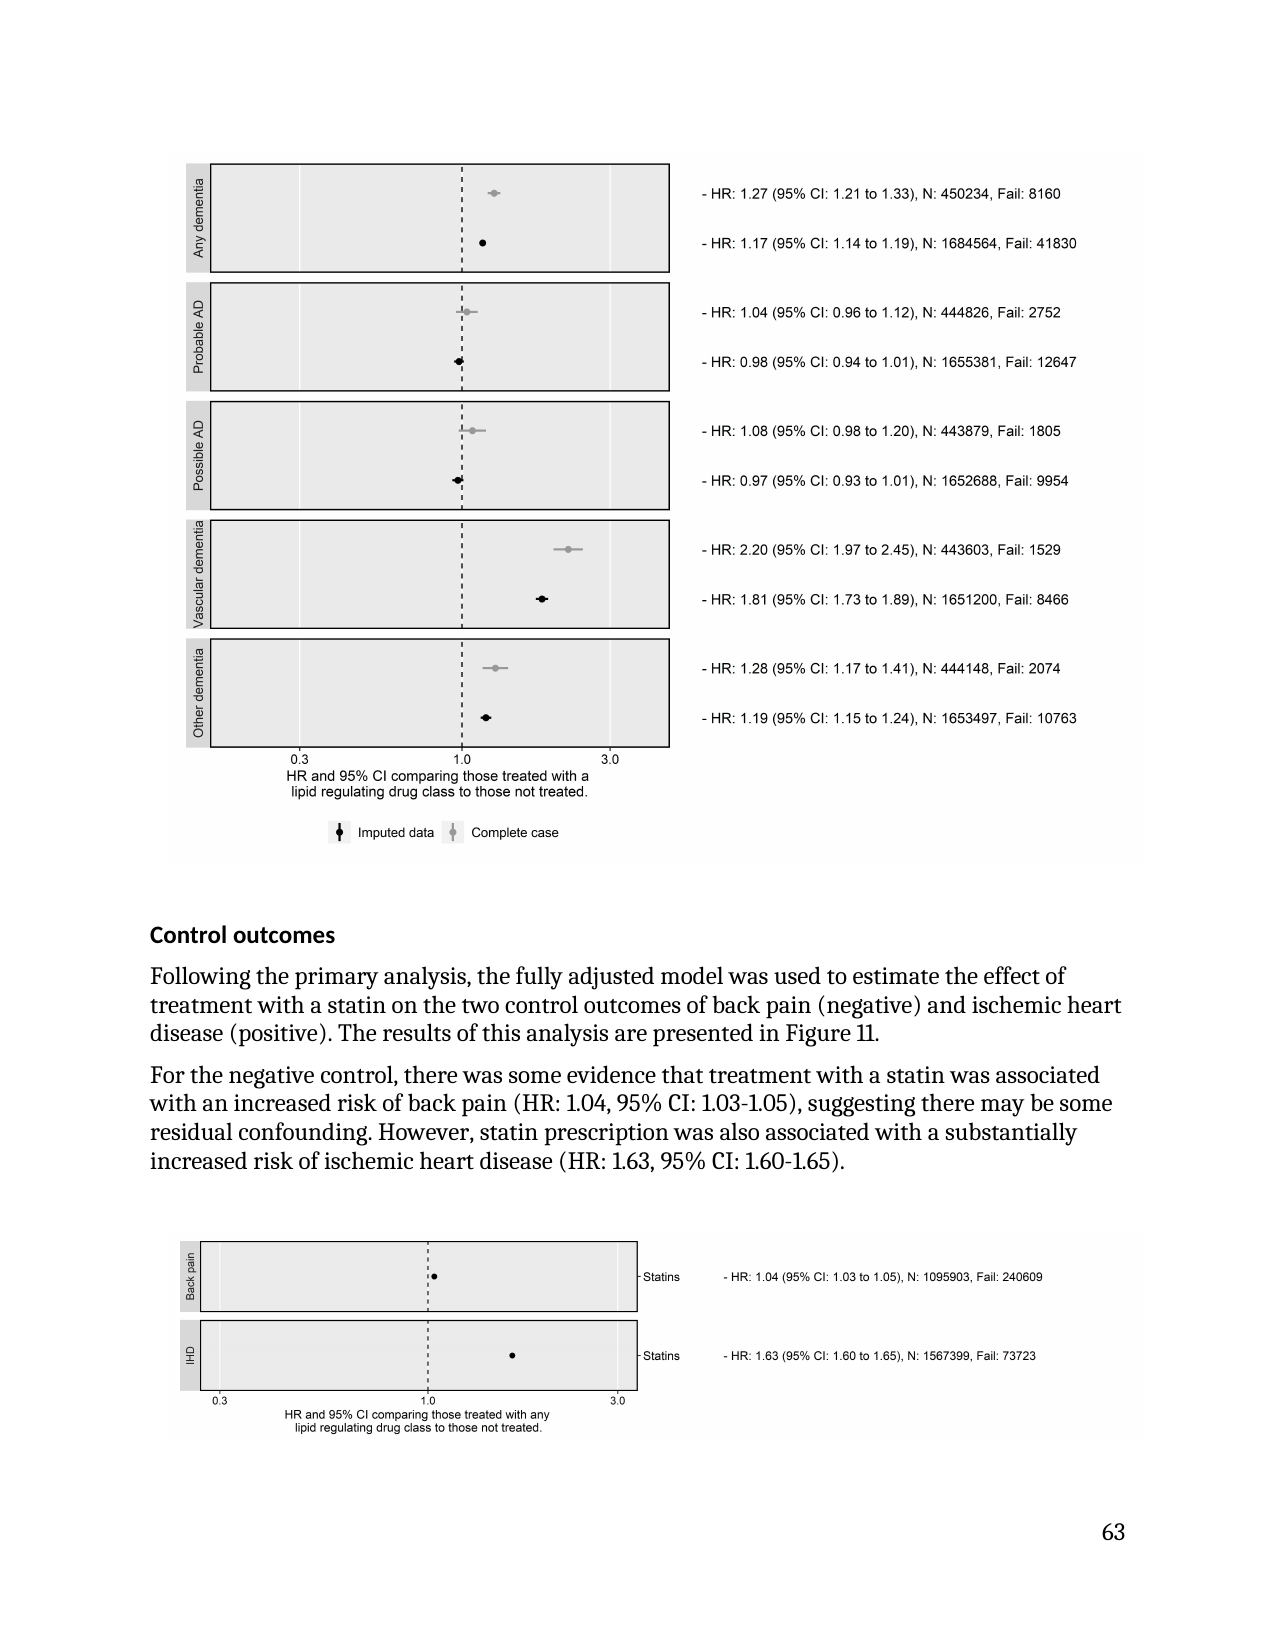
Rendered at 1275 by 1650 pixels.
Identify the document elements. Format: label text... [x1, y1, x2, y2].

text Following the primary analysis, the fully adjusted model was used to estimate the effect of treatment with a statin on the two control outcomes of back pain (negative) and ischemic heart disease (positive). The results of this analysis are presented in Figure 11. [150, 962, 1125, 1048]
text For the negative control, there was some evidence that treatment with a statin was associated with an increased risk of back pain (HR: 1.04, 95% CI: 1.03-1.05), suggesting there may be some residual confounding. However, statin prescription was also associated with a substantially increased risk of ischemic heart disease (HR: 1.63, 95% CI: 1.60-1.65). [150, 1061, 1125, 1176]
picture [168, 1229, 1144, 1446]
picture [168, 150, 1144, 865]
subtitle Control outcomes [150, 919, 1125, 949]
